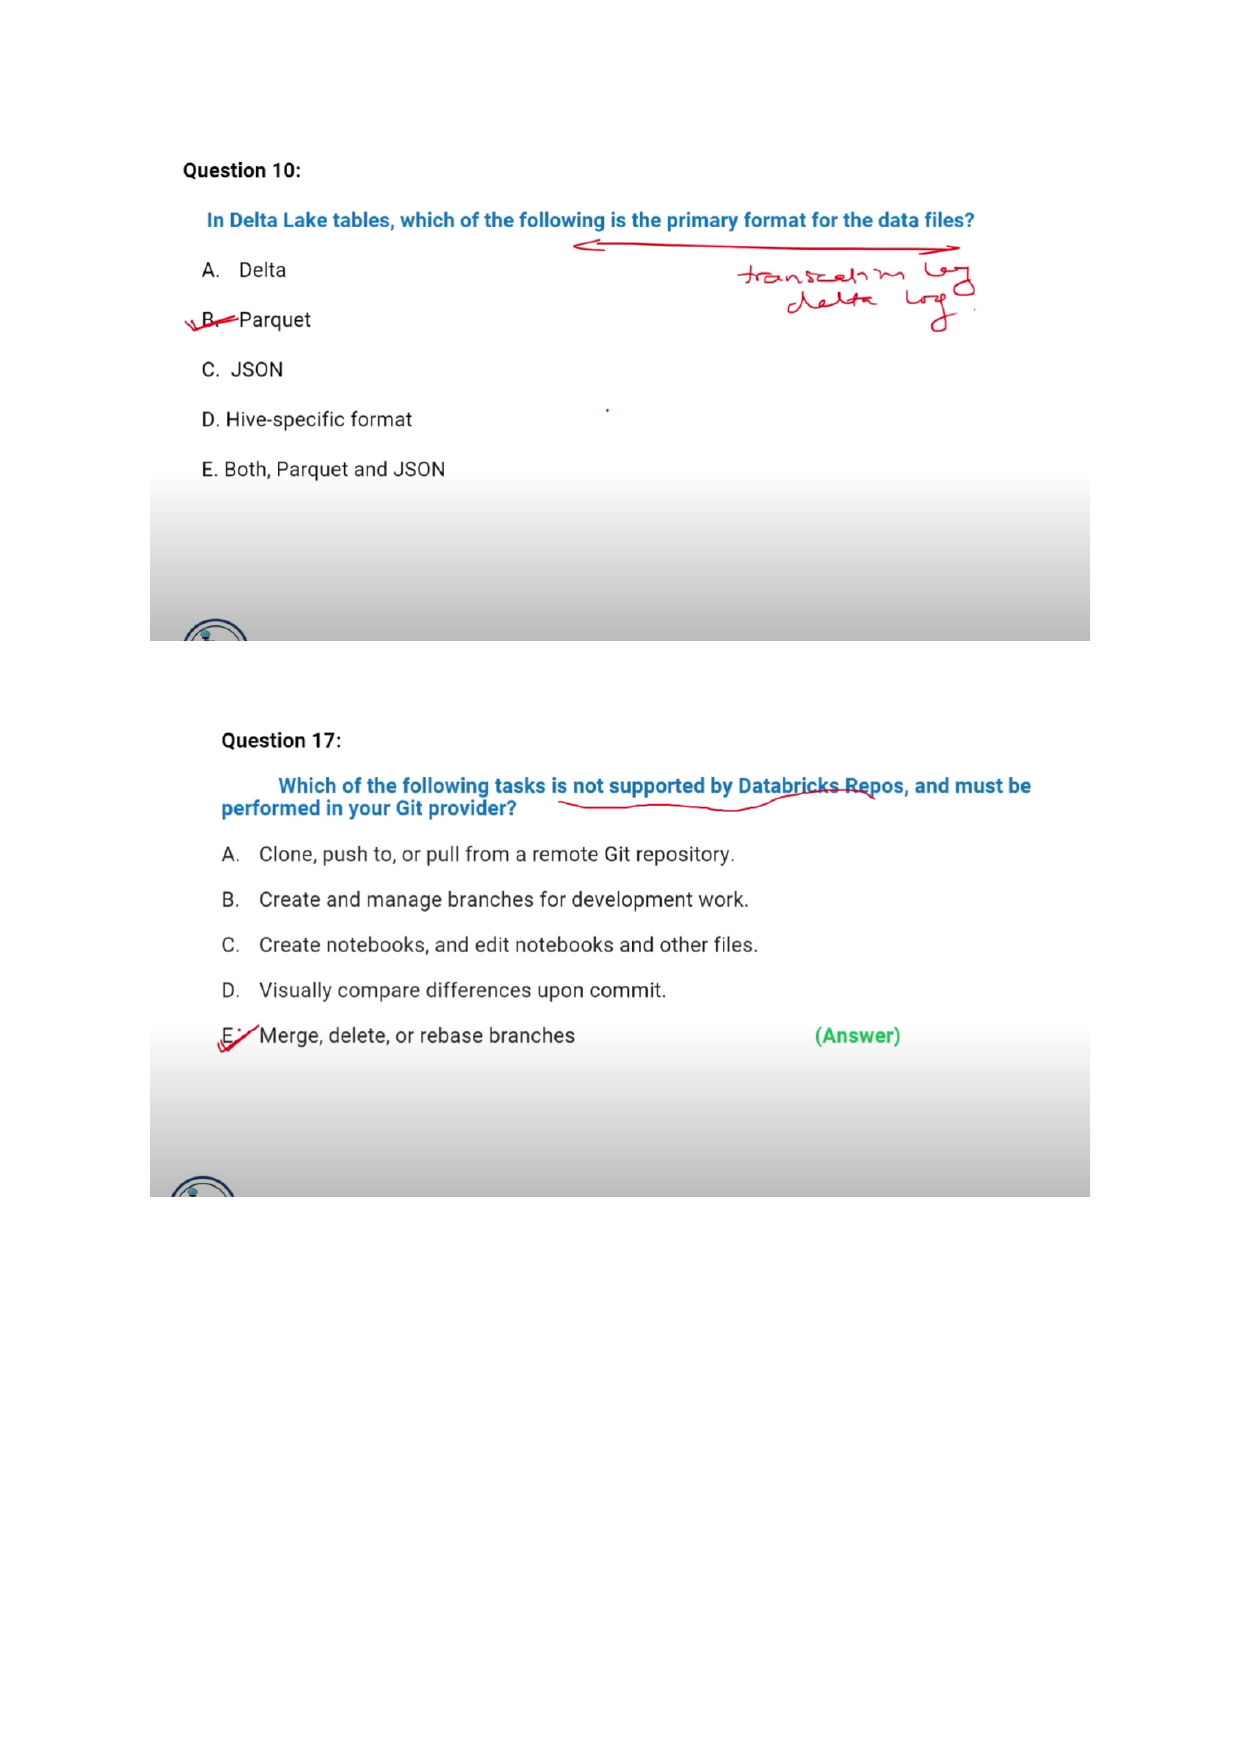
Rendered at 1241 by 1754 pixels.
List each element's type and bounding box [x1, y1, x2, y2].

picture [150, 706, 1091, 1197]
picture [150, 150, 1091, 641]
